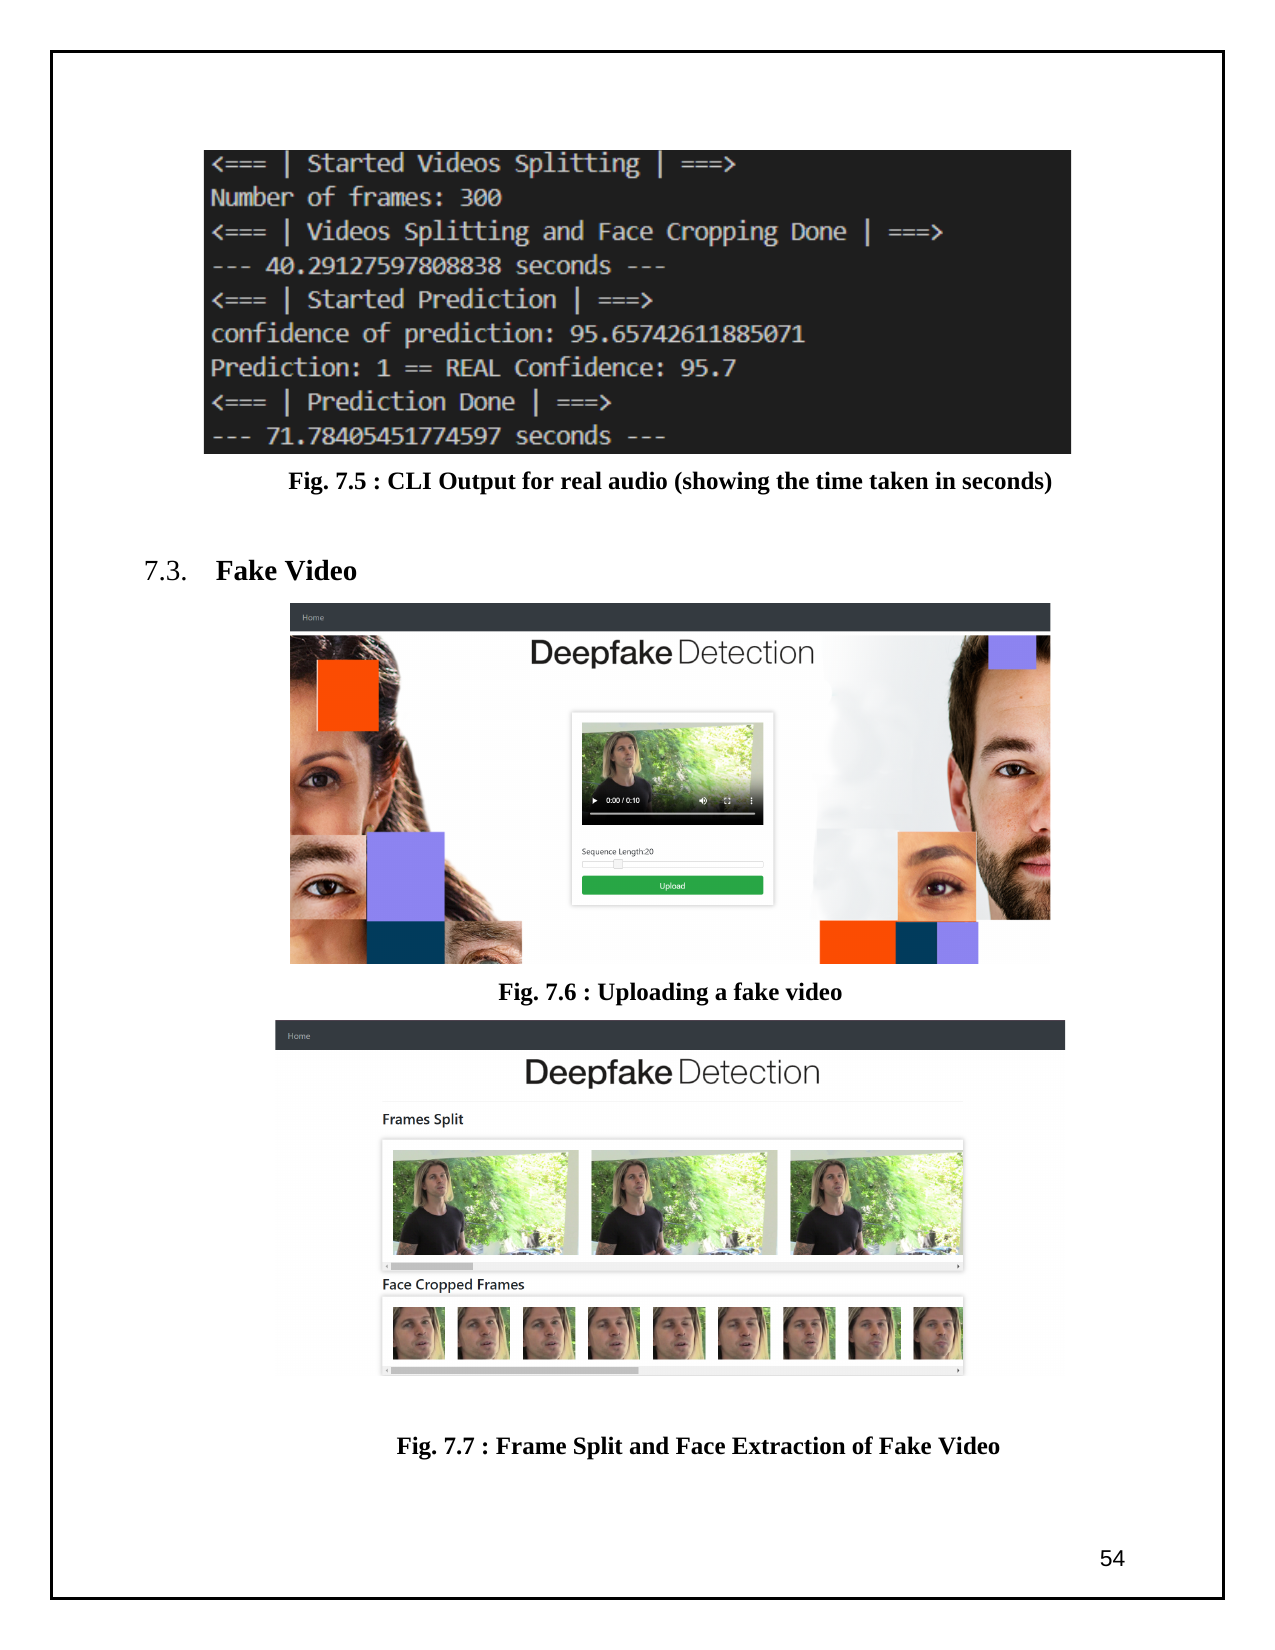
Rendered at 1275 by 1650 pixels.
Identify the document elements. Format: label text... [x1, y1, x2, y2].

list Fake Video [187, 553, 1125, 586]
picture [290, 603, 1051, 964]
picture [203, 150, 1072, 454]
text Fig. 7.6 : Uploading a fake video [216, 977, 1125, 1006]
text Fig. 7.7 : Frame Split and Face Extraction of Fake Video [272, 1431, 1125, 1460]
text Fig. 7.5 : CLI Output for real audio (showing the time taken in seconds) [216, 466, 1125, 495]
picture [275, 1020, 1066, 1376]
